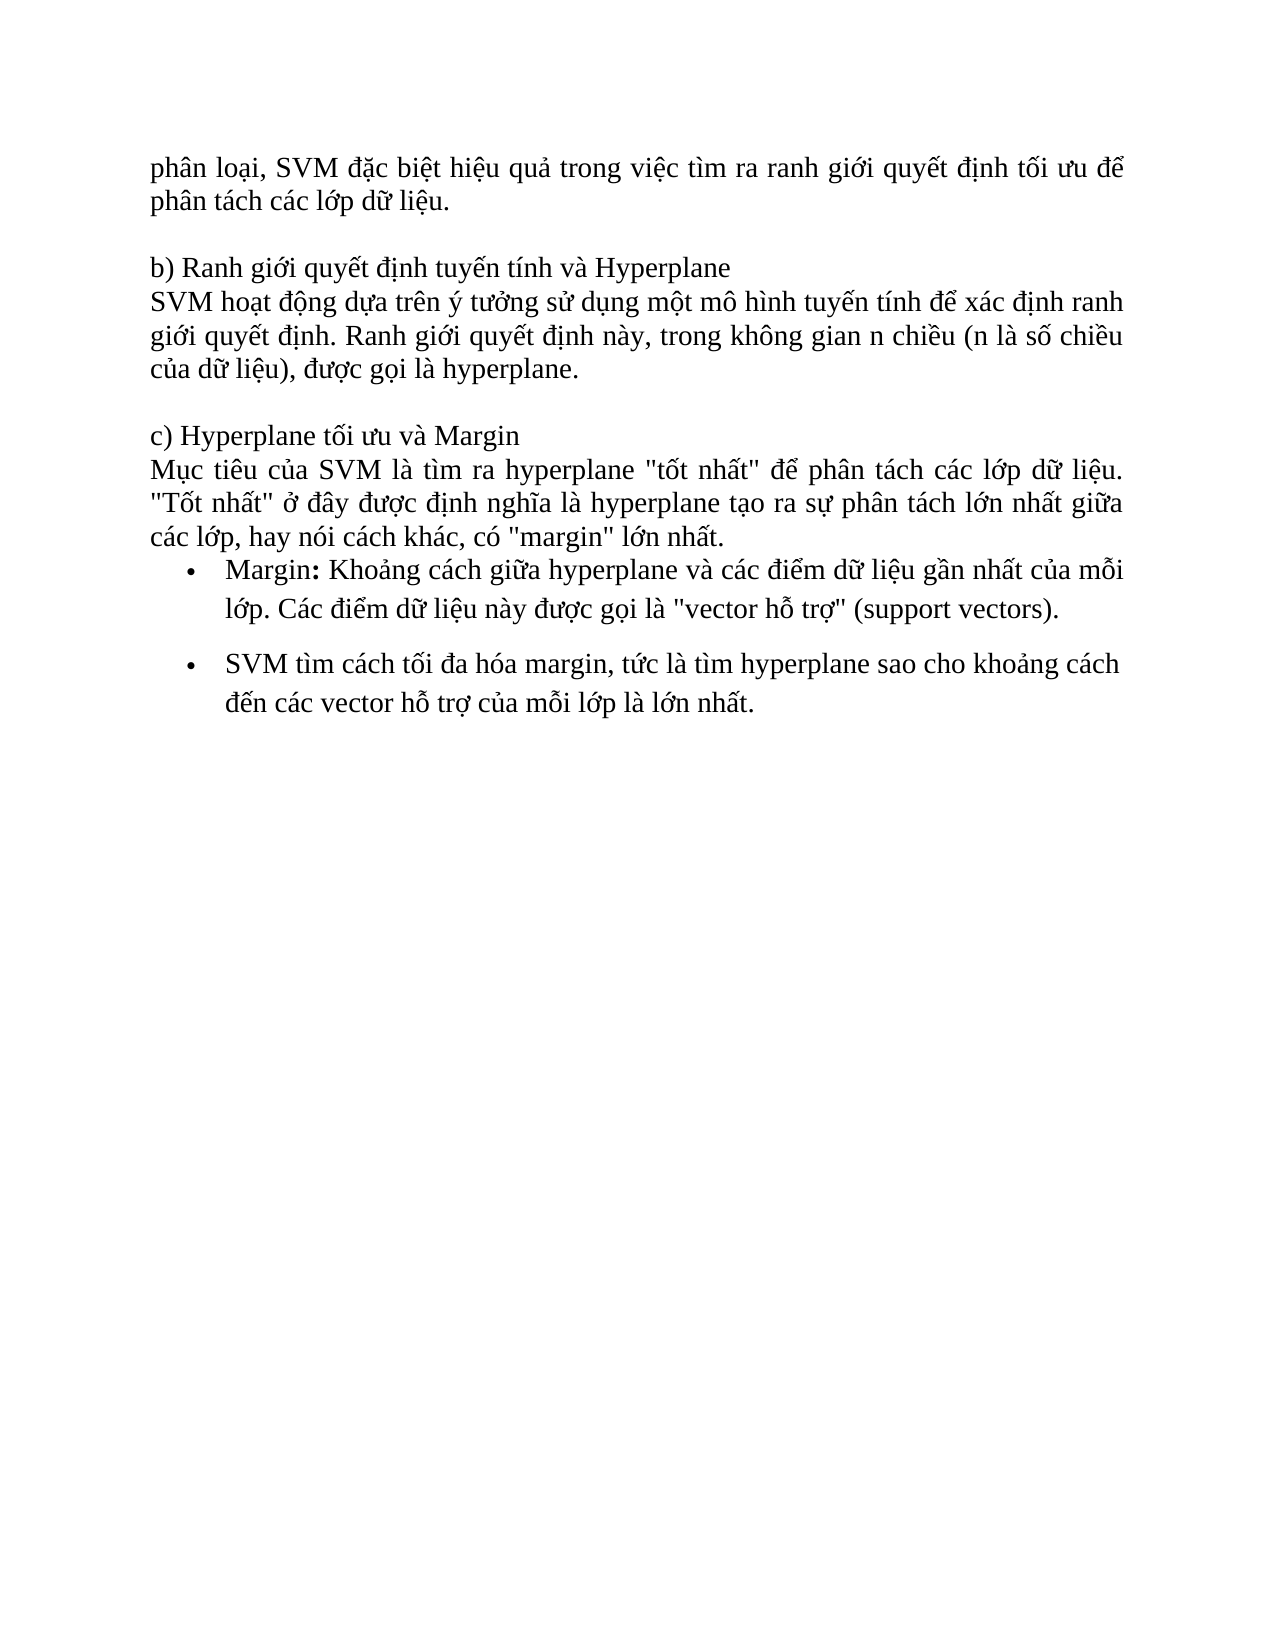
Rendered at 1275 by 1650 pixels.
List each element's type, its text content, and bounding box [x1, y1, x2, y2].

text Mục tiêu của SVM là tìm ra hyperplane "tốt nhất" để phân tách các lớp dữ liệu. "Tốt nhất" ở đây được định nghĩa là hyperplane tạo ra sự phân tách lớn nhất giữa các lớp, hay nói cách khác, có "margin" lớn nhất. [150, 452, 1125, 552]
text b) Ranh giới quyết định tuyến tính và Hyperplane [150, 251, 1125, 284]
list SVM tìm cách tối đa hóa margin, tức là tìm hyperplane sao cho khoảng cách đến các vector hỗ trợ của mỗi lớp là lớn nhất. [187, 646, 1125, 718]
list Margin: Khoảng cách giữa hyperplane và các điểm dữ liệu gần nhất của mỗi lớp. Các điểm dữ liệu này được gọi là "vector hỗ trợ" (support vectors). [187, 552, 1125, 624]
text SVM hoạt động dựa trên ý tưởng sử dụng một mô hình tuyến tính để xác định ranh giới quyết định. Ranh giới quyết định này, trong không gian n chiều (n là số chiều của dữ liệu), được gọi là hyperplane. [150, 284, 1125, 385]
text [150, 150, 1125, 217]
text c) Hyperplane tối ưu và Margin [150, 418, 1125, 452]
